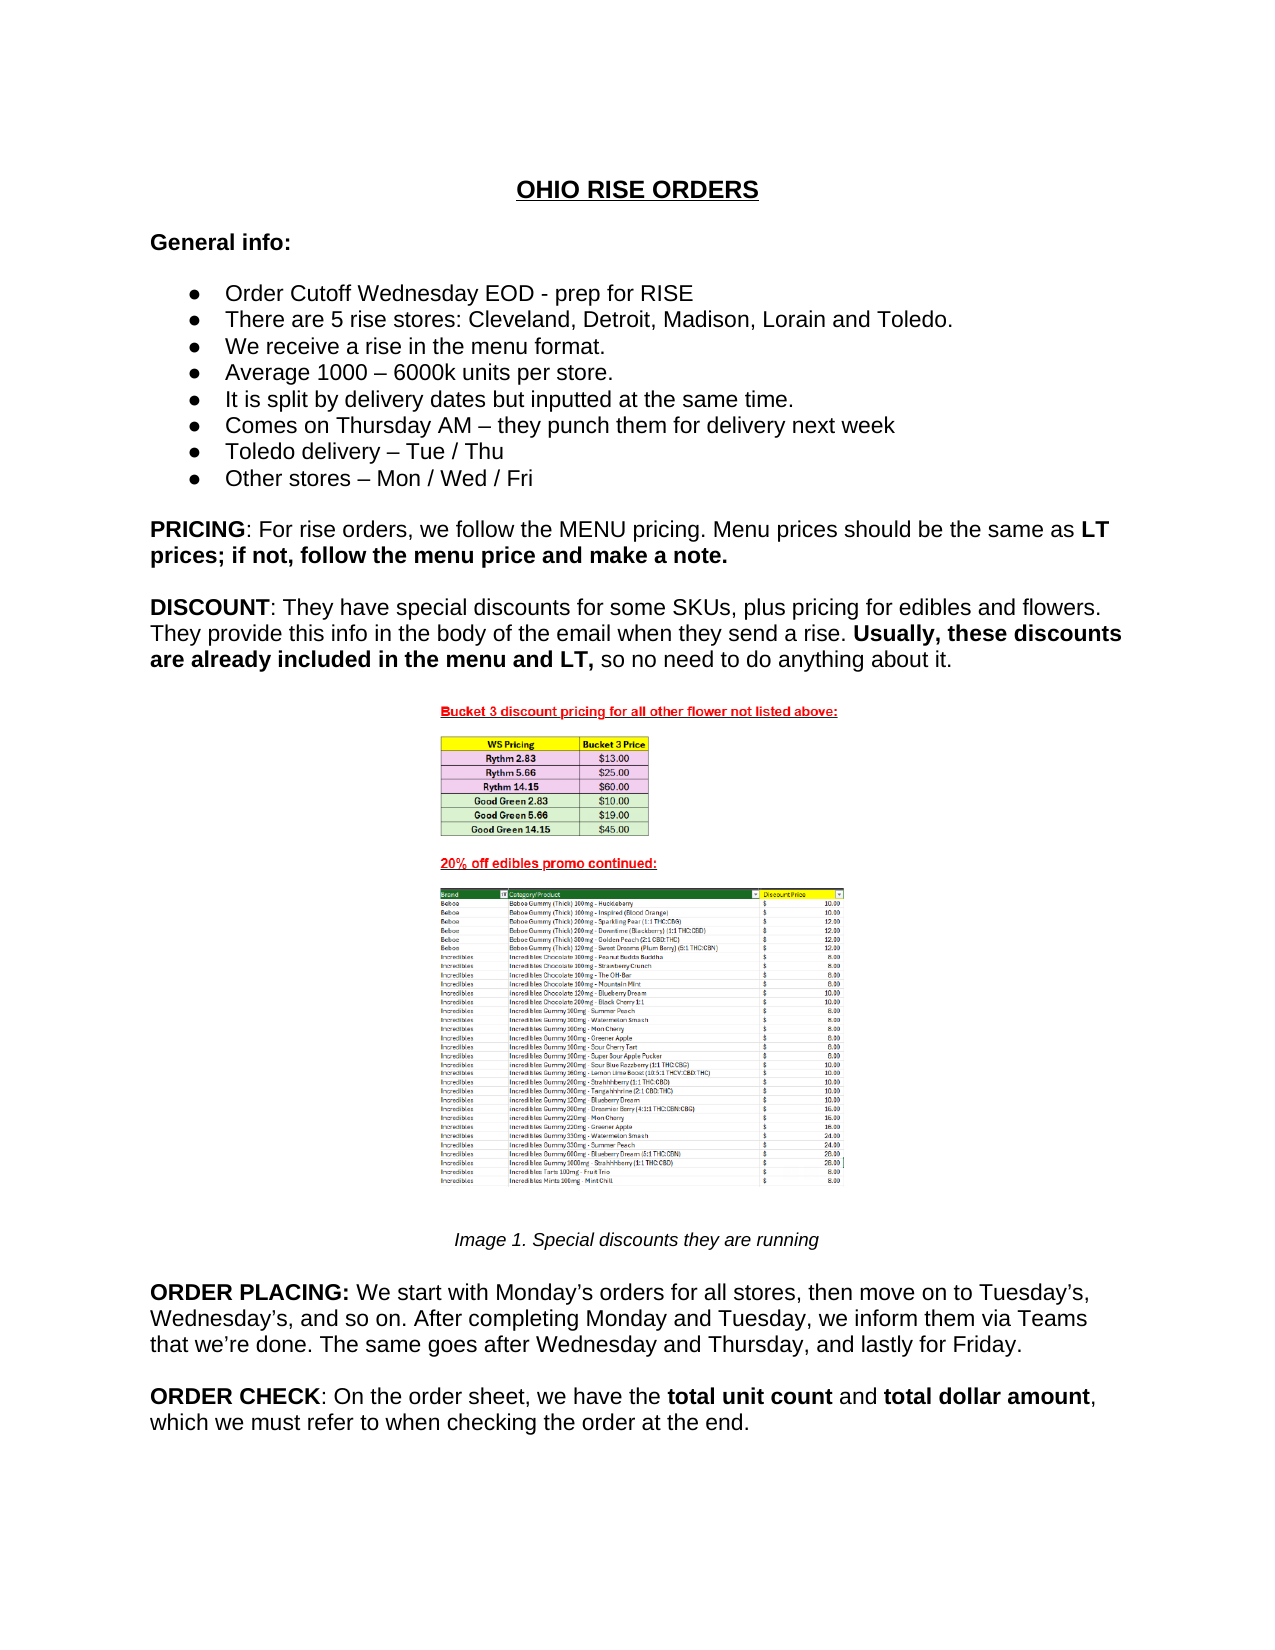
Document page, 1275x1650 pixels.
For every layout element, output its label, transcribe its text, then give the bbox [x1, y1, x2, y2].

list Order Cutoff Wednesday EOD - prep for RISE [187, 280, 1125, 306]
text PRICING: For rise orders, we follow the MENU pricing. Menu prices should be the same as LT prices; if not, follow the menu price and make a note. [150, 516, 1125, 569]
text Image 1. Special discounts they are running [150, 1229, 1125, 1251]
text ORDER CHECK: On the order sheet, we have the total unit count and total dollar amount, which we must refer to when checking the order at the end. [150, 1383, 1125, 1436]
text ORDER PLACING: We start with Monday’s orders for all stores, then move on to Tuesday’s, Wednesday’s, and so on. After completing Monday and Tuesday, we inform them via Teams that we’re done. The same goes after Wednesday and Thursday, and lastly for Friday. [150, 1279, 1125, 1358]
text OHIO RISE ORDERS [150, 175, 1125, 204]
list It is split by delivery dates but inputted at the same time. [187, 386, 1125, 412]
text General info: [150, 229, 1125, 255]
picture [425, 697, 850, 1204]
list Average 1000 – 6000k units per store. [187, 359, 1125, 386]
list There are 5 rise stores: Cleveland, Detroit, Madison, Lorain and Toledo. [187, 306, 1125, 333]
list Other stores – Mon / Wed / Fri [187, 464, 1125, 491]
text DISCOUNT: They have special discounts for some SKUs, plus pricing for edibles and flowers. They provide this info in the body of the email when they send a rise. Usually, these discounts are already included in the menu and LT, so no need to do anything about it. [150, 594, 1125, 673]
list Toledo delivery – Tue / Thu [187, 438, 1125, 464]
list Comes on Thursday AM – they punch them for delivery next week [187, 412, 1125, 438]
list We receive a rise in the menu format. [187, 333, 1125, 359]
